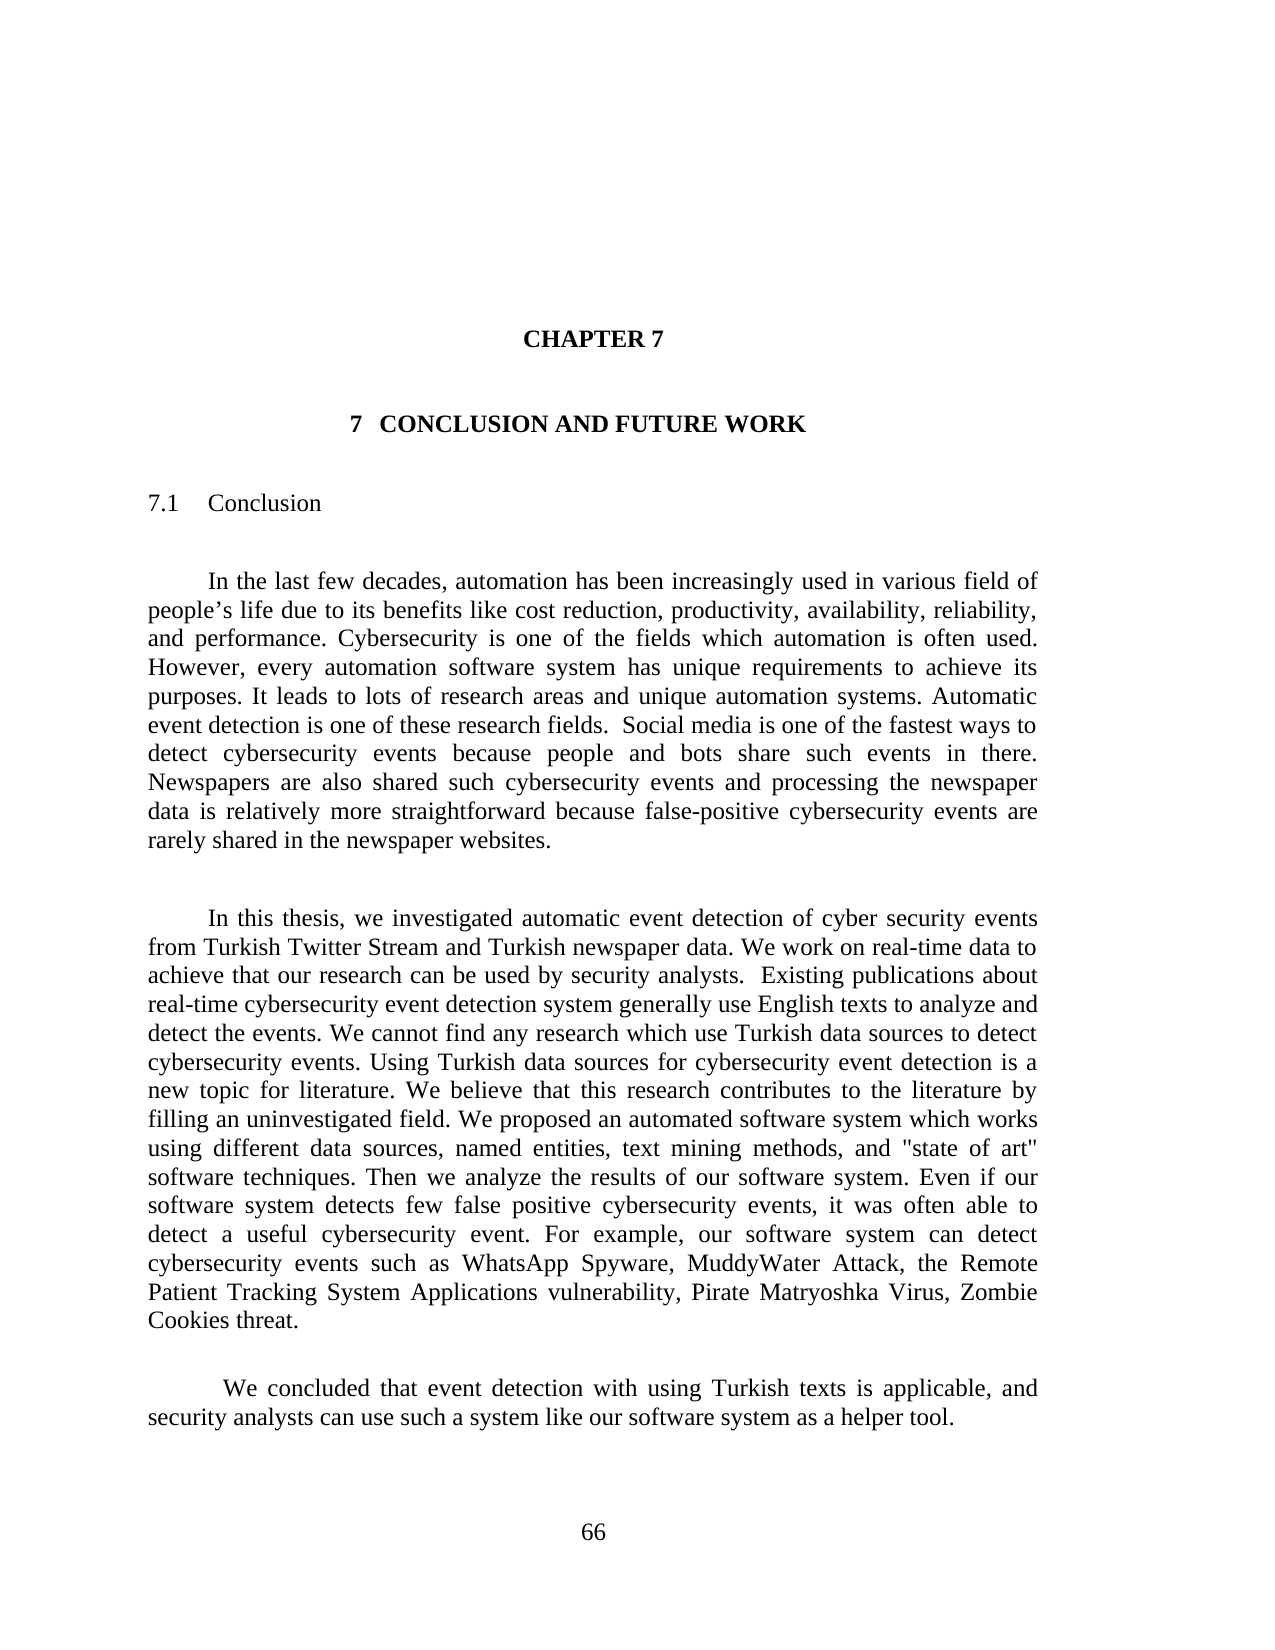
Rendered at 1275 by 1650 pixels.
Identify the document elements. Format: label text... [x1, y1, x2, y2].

text In this thesis, we investigated automatic event detection of cyber security events from Turkish Twitter Stream and Turkish newspaper data. We work on real-time data to achieve that our research can be used by security analysts. Existing publications about real-time cybersecurity event detection system generally use English texts to analyze and detect the events. We cannot find any research which use Turkish data sources to detect cybersecurity events. Using Turkish data sources for cybersecurity event detection is a new topic for literature. We believe that this research contributes to the literature by filling an uninvestigated field. We proposed an automated software system which works using different data sources, named entities, text mining methods, and "state of art" software techniques. Then we analyze the results of our software system. Even if our software system detects few false positive cybersecurity events, it was often able to detect a useful cybersecurity event. For example, our software system can detect cybersecurity events such as WhatsApp Spyware, MuddyWater Attack, the Remote Patient Tracking System Applications vulnerability, Pirate Matryoshka Virus, Zombie Cookies threat. [148, 903, 1039, 1334]
text We concluded that event detection with using Turkish texts is applicable, and security analysts can use such a system like our software system as a helper tool. [148, 1345, 1039, 1431]
text In the last few decades, automation has been increasingly used in various field of people’s life due to its benefits like cost reduction, productivity, availability, reliability, and performance. Cybersecurity is one of the fields which automation is often used. However, every automation software system has unique requirements to achieve its purposes. It leads to lots of research areas and unique automation systems. Automatic event detection is one of these research fields. Social media is one of the fastest ways to detect cybersecurity events because people and bots share such events in there. Newspapers are also shared such cybersecurity events and processing the newspaper data is relatively more straightforward because false-positive cybersecurity events are rarely shared in the newspaper websites. [148, 566, 1039, 853]
subtitle CONCLUSION AND FUTURE WORK [148, 409, 1008, 438]
text CHAPTER 7 [148, 324, 1039, 353]
subtitle Conclusion [148, 488, 1039, 516]
